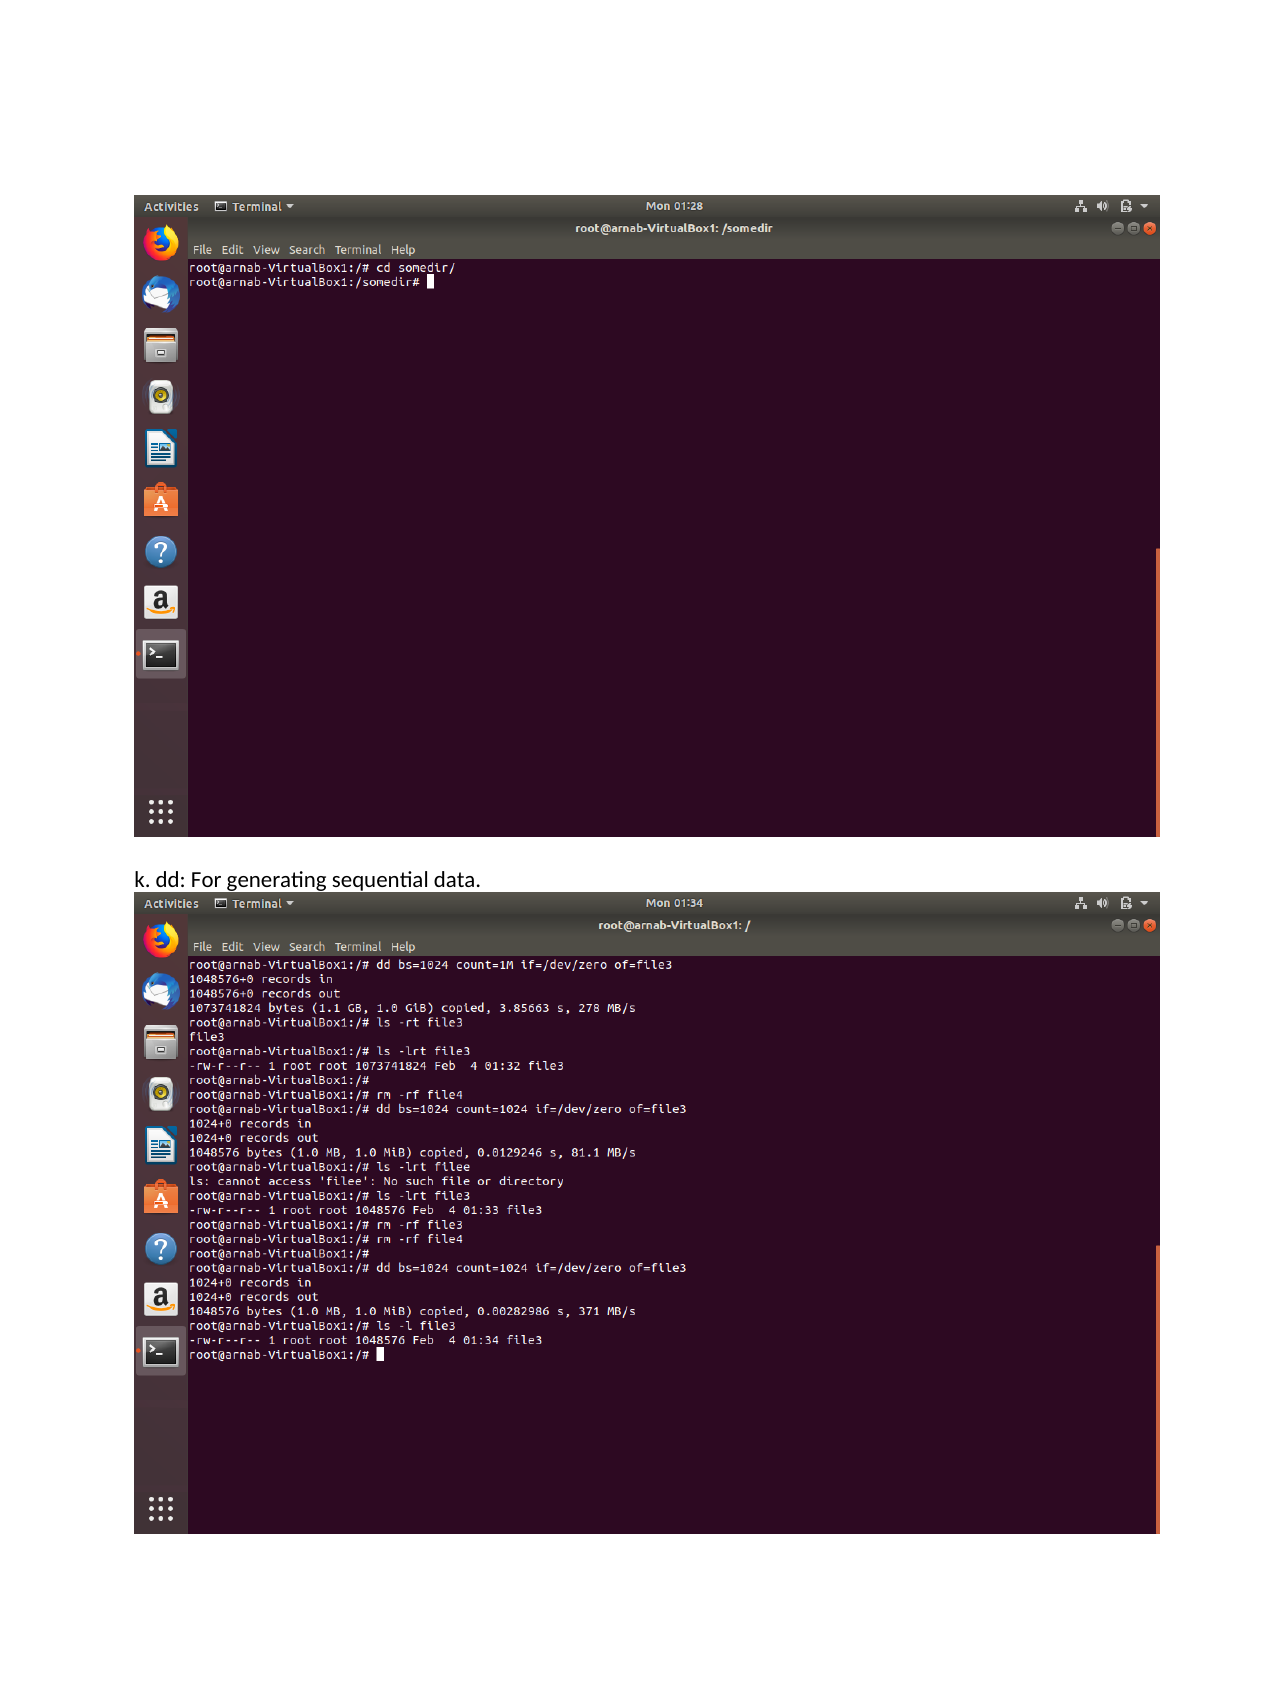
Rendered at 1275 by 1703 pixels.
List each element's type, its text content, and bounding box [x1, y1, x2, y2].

text k. dd: For generating sequential data. [134, 865, 1160, 892]
picture [134, 892, 1160, 1534]
picture [134, 195, 1160, 837]
